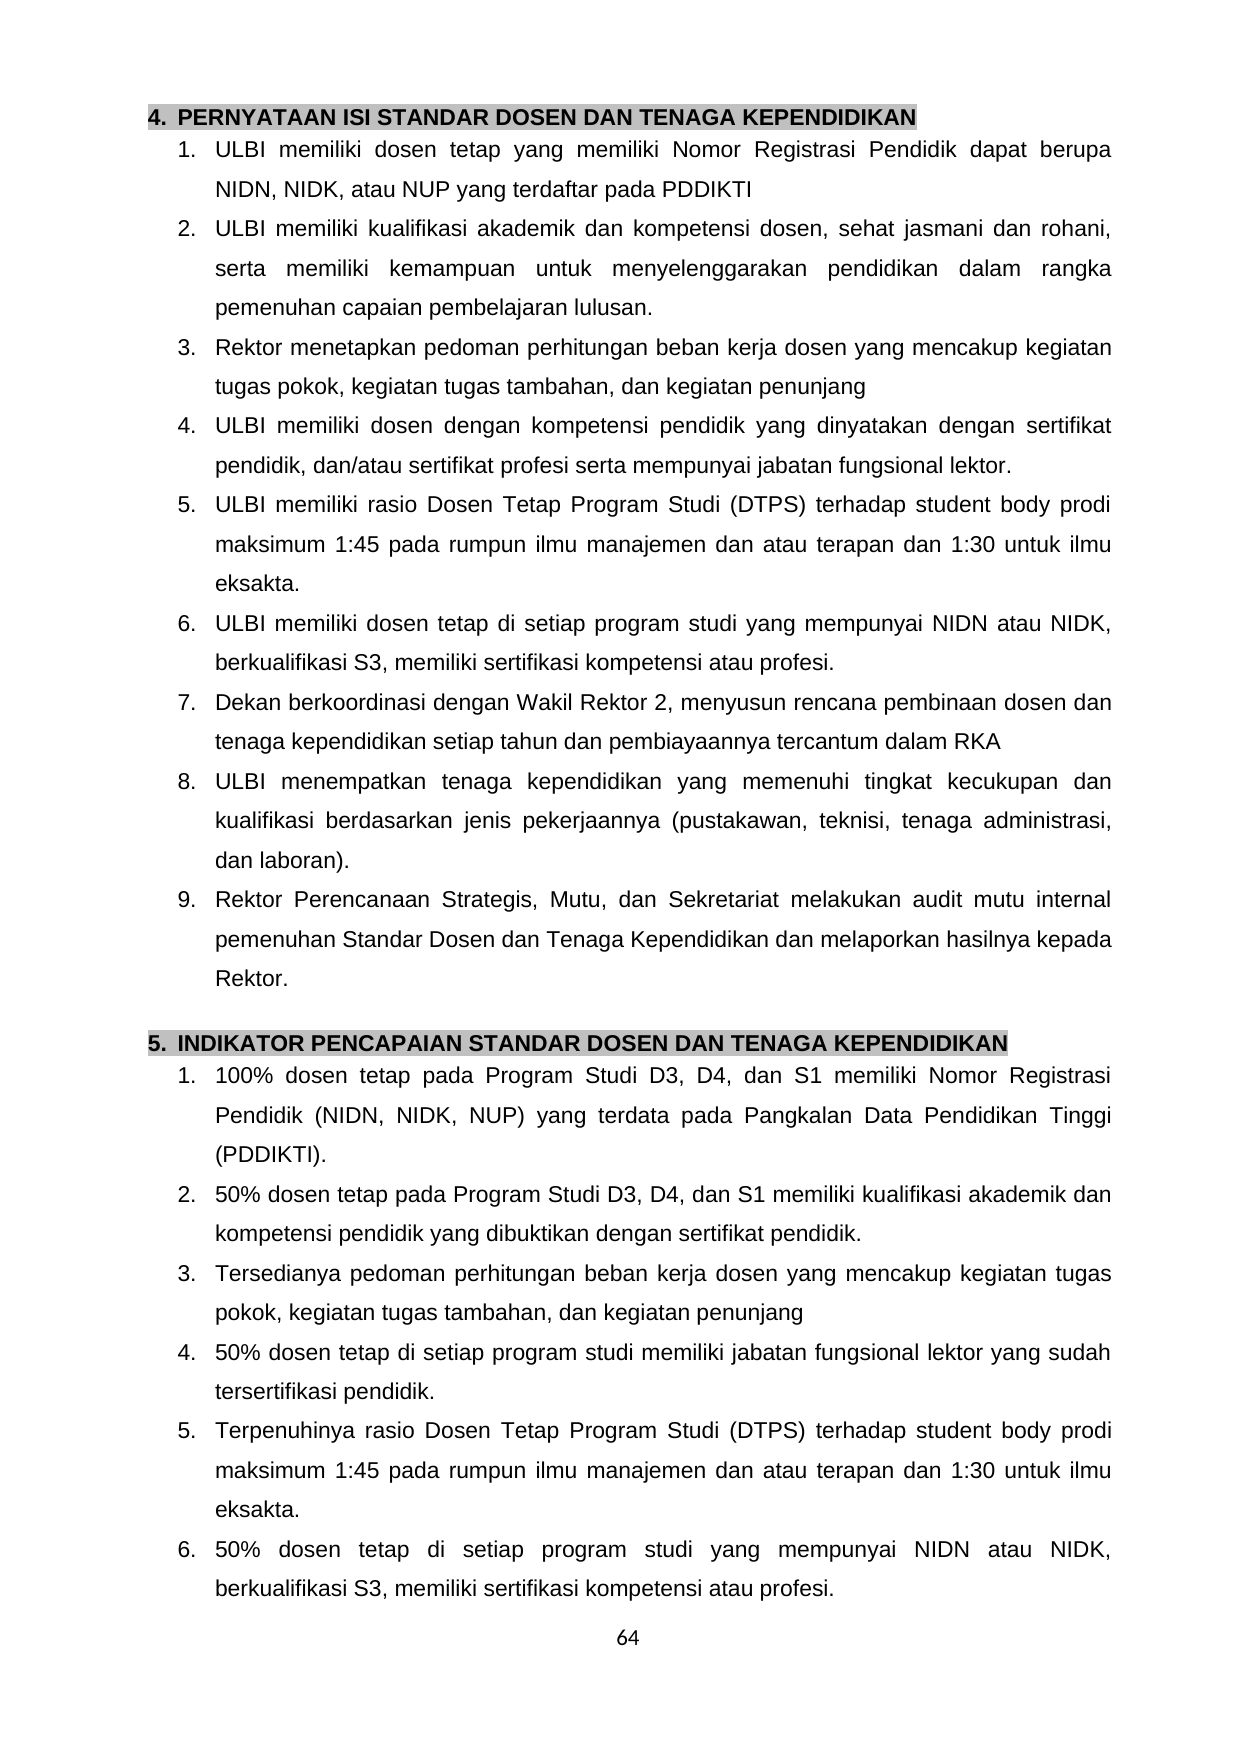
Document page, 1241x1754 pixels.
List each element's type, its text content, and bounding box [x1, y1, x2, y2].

list Rektor menetapkan pedoman perhitungan beban kerja dosen yang mencakup kegiatan tugas pokok, kegiatan tugas tambahan, dan kegiatan penunjang [177, 333, 1112, 399]
list ULBI menempatkan tenaga kependidikan yang memenuhi tingkat kecukupan dan kualifikasi berdasarkan jenis pekerjaannya (pustakawan, teknisi, tenaga administrasi, dan laboran). [177, 768, 1112, 873]
subtitle INDIKATOR PENCAPAIAN STANDAR DOSEN DAN TENAGA KEPENDIDIKAN [148, 1029, 1107, 1056]
list ULBI memiliki dosen tetap di setiap program studi yang mempunyai NIDN atau NIDK, berkualifikasi S3, memiliki sertifikasi kompetensi atau profesi. [177, 610, 1112, 676]
list Dekan berkoordinasi dengan Wakil Rektor 2, menyusun rencana pembinaan dosen dan tenaga kependidikan setiap tahun dan pembiayaannya tercantum dalam RKA [177, 689, 1112, 754]
subtitle PERNYATAAN ISI STANDAR DOSEN DAN TENAGA KEPENDIDIKAN [148, 103, 1107, 130]
list 50% dosen tetap pada Program Studi D3, D4, dan S1 memiliki kualifikasi akademik dan kompetensi pendidik yang dibuktikan dengan sertifikat pendidik. [177, 1181, 1112, 1246]
list ULBI memiliki dosen tetap yang memiliki Nomor Registrasi Pendidik dapat berupa NIDN, NIDK, atau NUP yang terdaftar pada PDDIKTI [177, 136, 1112, 202]
list ULBI memiliki kualifikasi akademik dan kompetensi dosen, sehat jasmani dan rohani, serta memiliki kemampuan untuk menyelenggarakan pendidikan dalam rangka pemenuhan capaian pembelajaran lulusan. [177, 215, 1112, 320]
list Rektor Perencanaan Strategis, Mutu, dan Sekretariat melakukan audit mutu internal pemenuhan Standar Dosen dan Tenaga Kependidikan dan melaporkan hasilnya kepada Rektor. [177, 886, 1112, 991]
list ULBI memiliki rasio Dosen Tetap Program Studi (DTPS) terhadap student body prodi maksimum 1:45 pada rumpun ilmu manajemen dan atau terapan dan 1:30 untuk ilmu eksakta. [177, 491, 1112, 597]
list Tersedianya pedoman perhitungan beban kerja dosen yang mencakup kegiatan tugas pokok, kegiatan tugas tambahan, dan kegiatan penunjang [177, 1259, 1112, 1325]
list Terpenuhinya rasio Dosen Tetap Program Studi (DTPS) terhadap student body prodi maksimum 1:45 pada rumpun ilmu manajemen dan atau terapan dan 1:30 untuk ilmu eksakta. [177, 1417, 1112, 1523]
list 100% dosen tetap pada Program Studi D3, D4, dan S1 memiliki Nomor Registrasi Pendidik (NIDN, NIDK, NUP) yang terdata pada Pangkalan Data Pendidikan Tinggi (PDDIKTI). [177, 1062, 1112, 1167]
list 50% dosen tetap di setiap program studi memiliki jabatan fungsional lektor yang sudah tersertifikasi pendidik. [177, 1338, 1112, 1404]
list ULBI memiliki dosen dengan kompetensi pendidik yang dinyatakan dengan sertifikat pendidik, dan/atau sertifikat profesi serta mempunyai jabatan fungsional lektor. [177, 412, 1112, 478]
list 50% dosen tetap di setiap program studi yang mempunyai NIDN atau NIDK, berkualifikasi S3, memiliki sertifikasi kompetensi atau profesi. [177, 1536, 1112, 1602]
